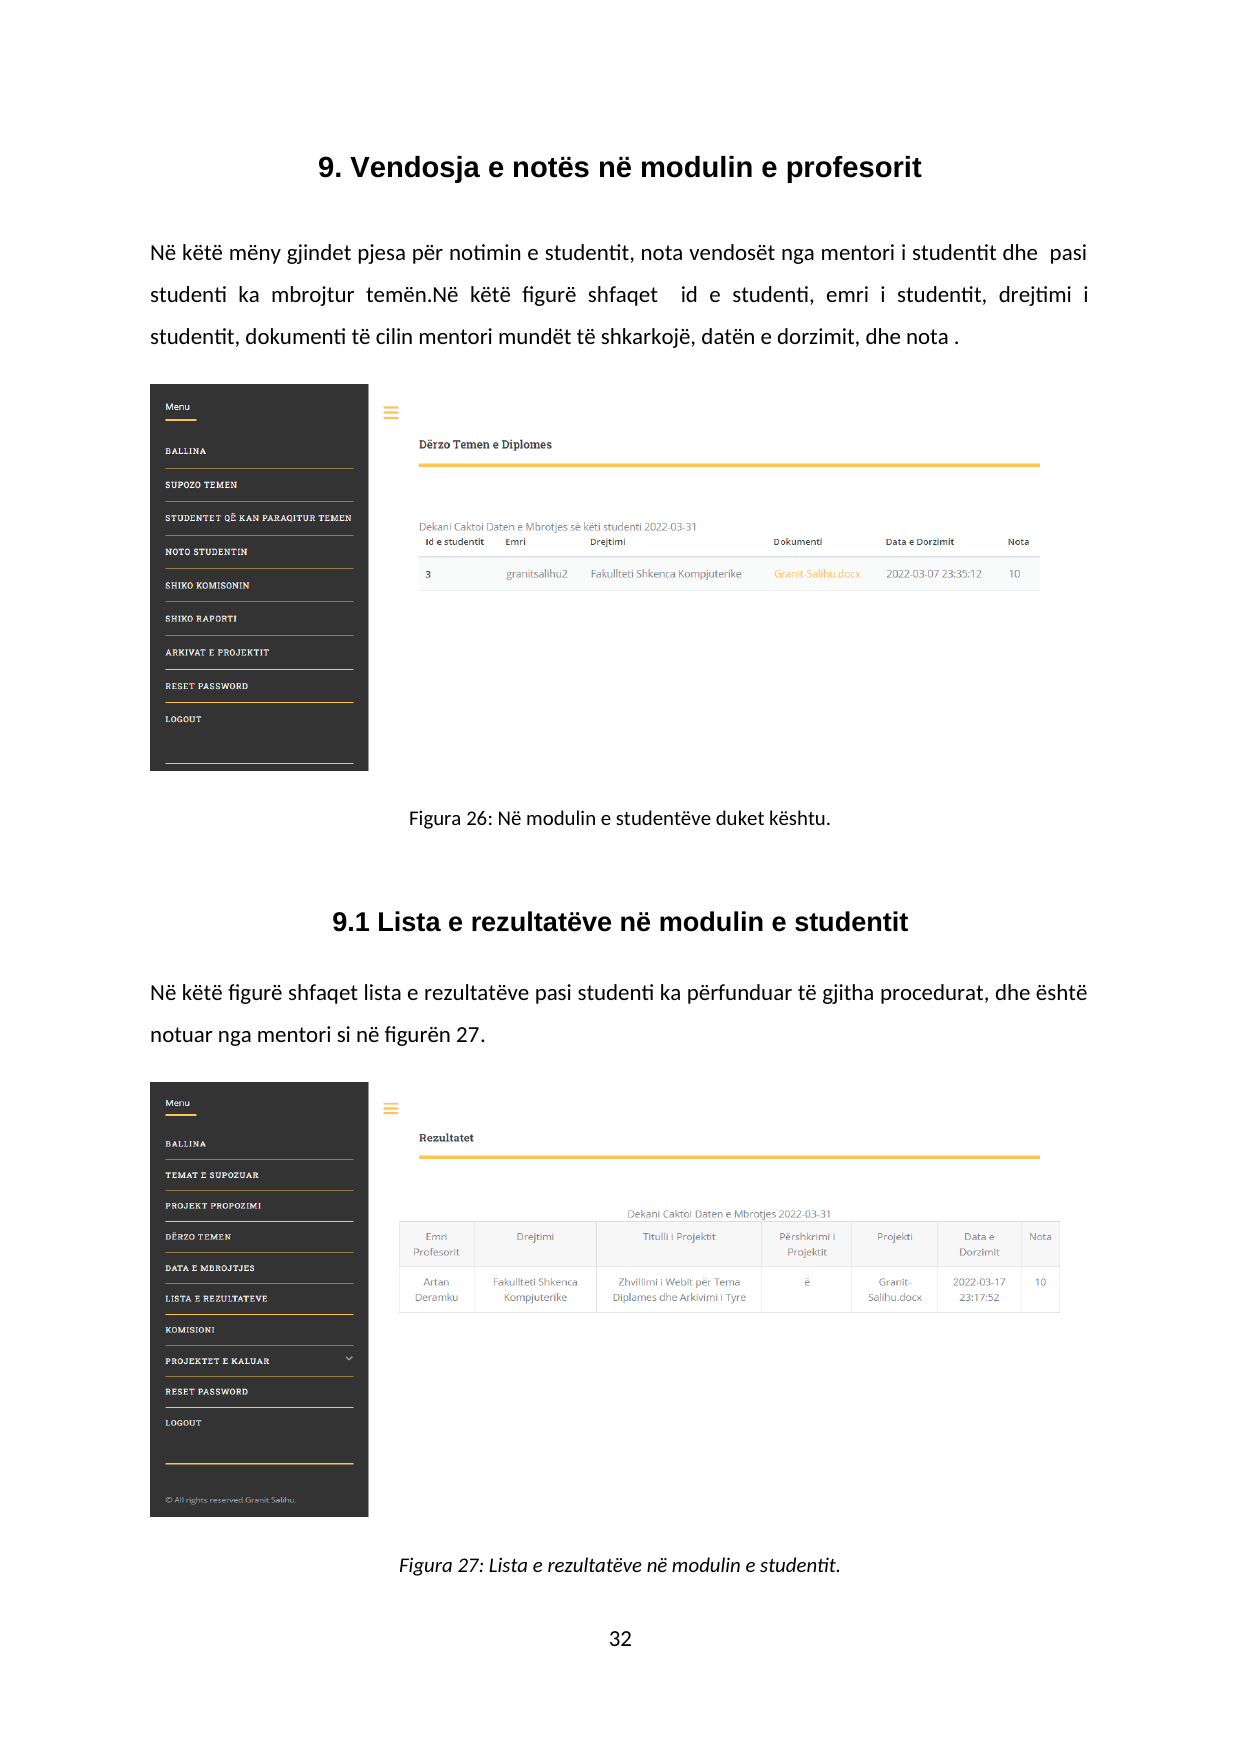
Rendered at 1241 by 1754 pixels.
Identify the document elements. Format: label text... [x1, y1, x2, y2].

subtitle 9. Vendosja e notës në modulin e profesorit [150, 150, 1090, 183]
text Në këtë figurë shfaqet lista e rezultatëve pasi studenti ka përfunduar të gjitha procedurat, dhe është notuar nga mentori si në figurën 27. [150, 978, 1090, 1048]
subtitle 9.1 Lista e rezultatëve në modulin e studentit [150, 906, 1090, 937]
picture [150, 384, 1089, 771]
text Figura 27: Lista e rezultatëve në modulin e studentit. [150, 1552, 1090, 1577]
picture [150, 1082, 1089, 1517]
text Në këtë mëny gjindet pjesa për notimin e studentit, nota vendosët nga mentori i studentit dhe pasi studenti ka mbrojtur temën.Në këtë figurë shfaqet id e studenti, emri i studentit, drejtimi i studentit, dokumenti të cilin mentori mundët të shkarkojë, datën e dorzimit, dhe nota . [150, 238, 1090, 350]
text Figura 26: Në modulin e studentëve duket kështu. [150, 805, 1090, 831]
